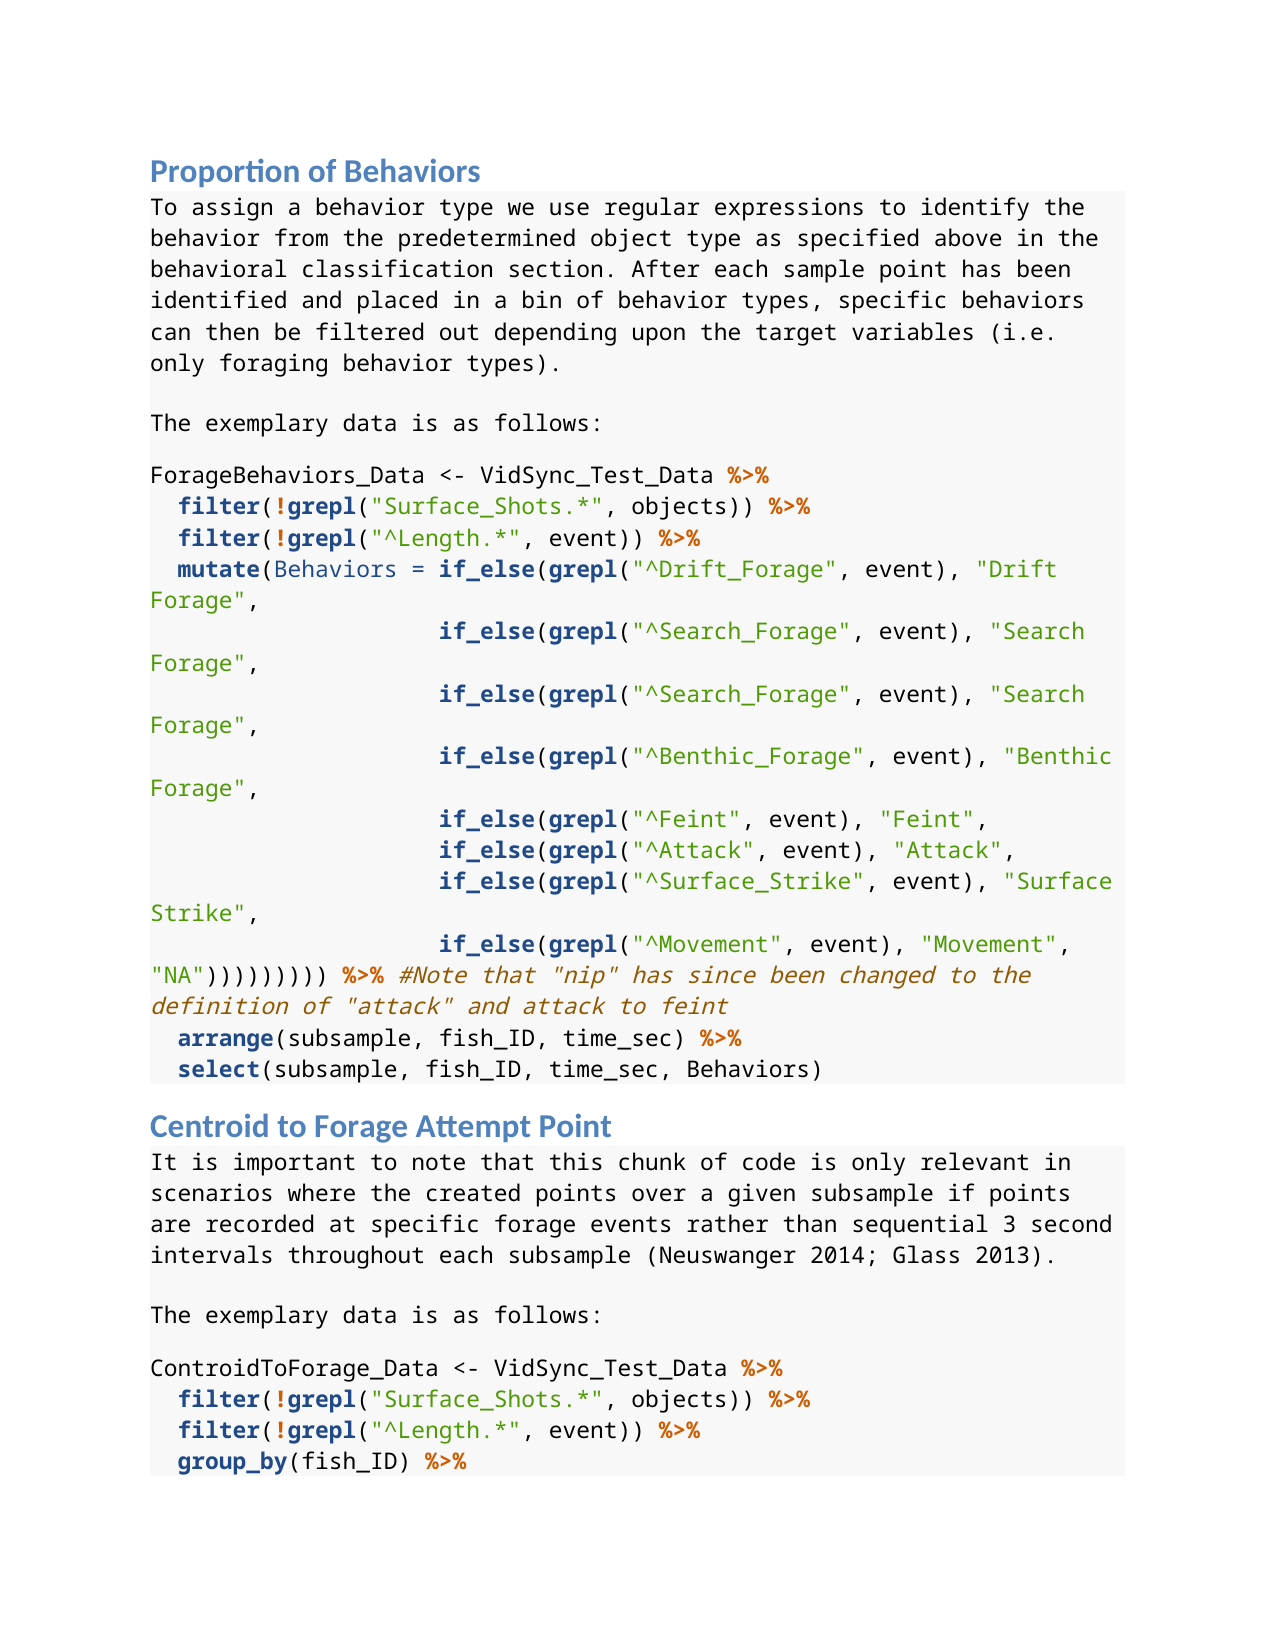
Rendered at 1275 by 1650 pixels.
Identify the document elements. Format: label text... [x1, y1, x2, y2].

text ForageBehaviors_Data <- VidSync_Test_Data %>% filter(!grepl("Surface_Shots.*", objects)) %>% filter(!grepl("^Length.*", event)) %>% mutate(Behaviors = if_else(grepl("^Drift_Forage", event), "Drift Forage", if_else(grepl("^Search_Forage", event), "Search Forage", if_else(grepl("^Search_Forage", event), "Search Forage", if_else(grepl("^Benthic_Forage", event), "Benthic Forage", if_else(grepl("^Feint", event), "Feint", if_else(grepl("^Attack", event), "Attack", if_else(grepl("^Surface_Strike", event), "Surface Strike", if_else(grepl("^Movement", event), "Movement", "NA"))))))))) %>% #Note that "nip" has since been changed to the definition of "attack" and attack to feint arrange(subsample, fish_ID, time_sec) %>% select(subsample, fish_ID, time_sec, Behaviors) [260, 459, 1125, 1084]
text It is important to note that this chunk of code is only relevant in scenarios where the created points over a given subsample if points are recorded at specific forage events rather than sequential 3 second intervals throughout each subsample (Neuswanger 2014; Glass 2013). The exemplary data is as follows: [150, 1146, 1125, 1331]
subtitle Proportion of Behaviors [150, 150, 1125, 191]
subtitle Centroid to Forage Attempt Point [150, 1105, 1125, 1146]
text To assign a behavior type we use regular expressions to identify the behavior from the predetermined object type as specified above in the behavioral classification section. After each sample point has been identified and placed in a bin of behavior types, specific behaviors can then be filtered out depending upon the target variables (i.e. only foraging behavior types). The exemplary data is as follows: [150, 191, 1125, 438]
